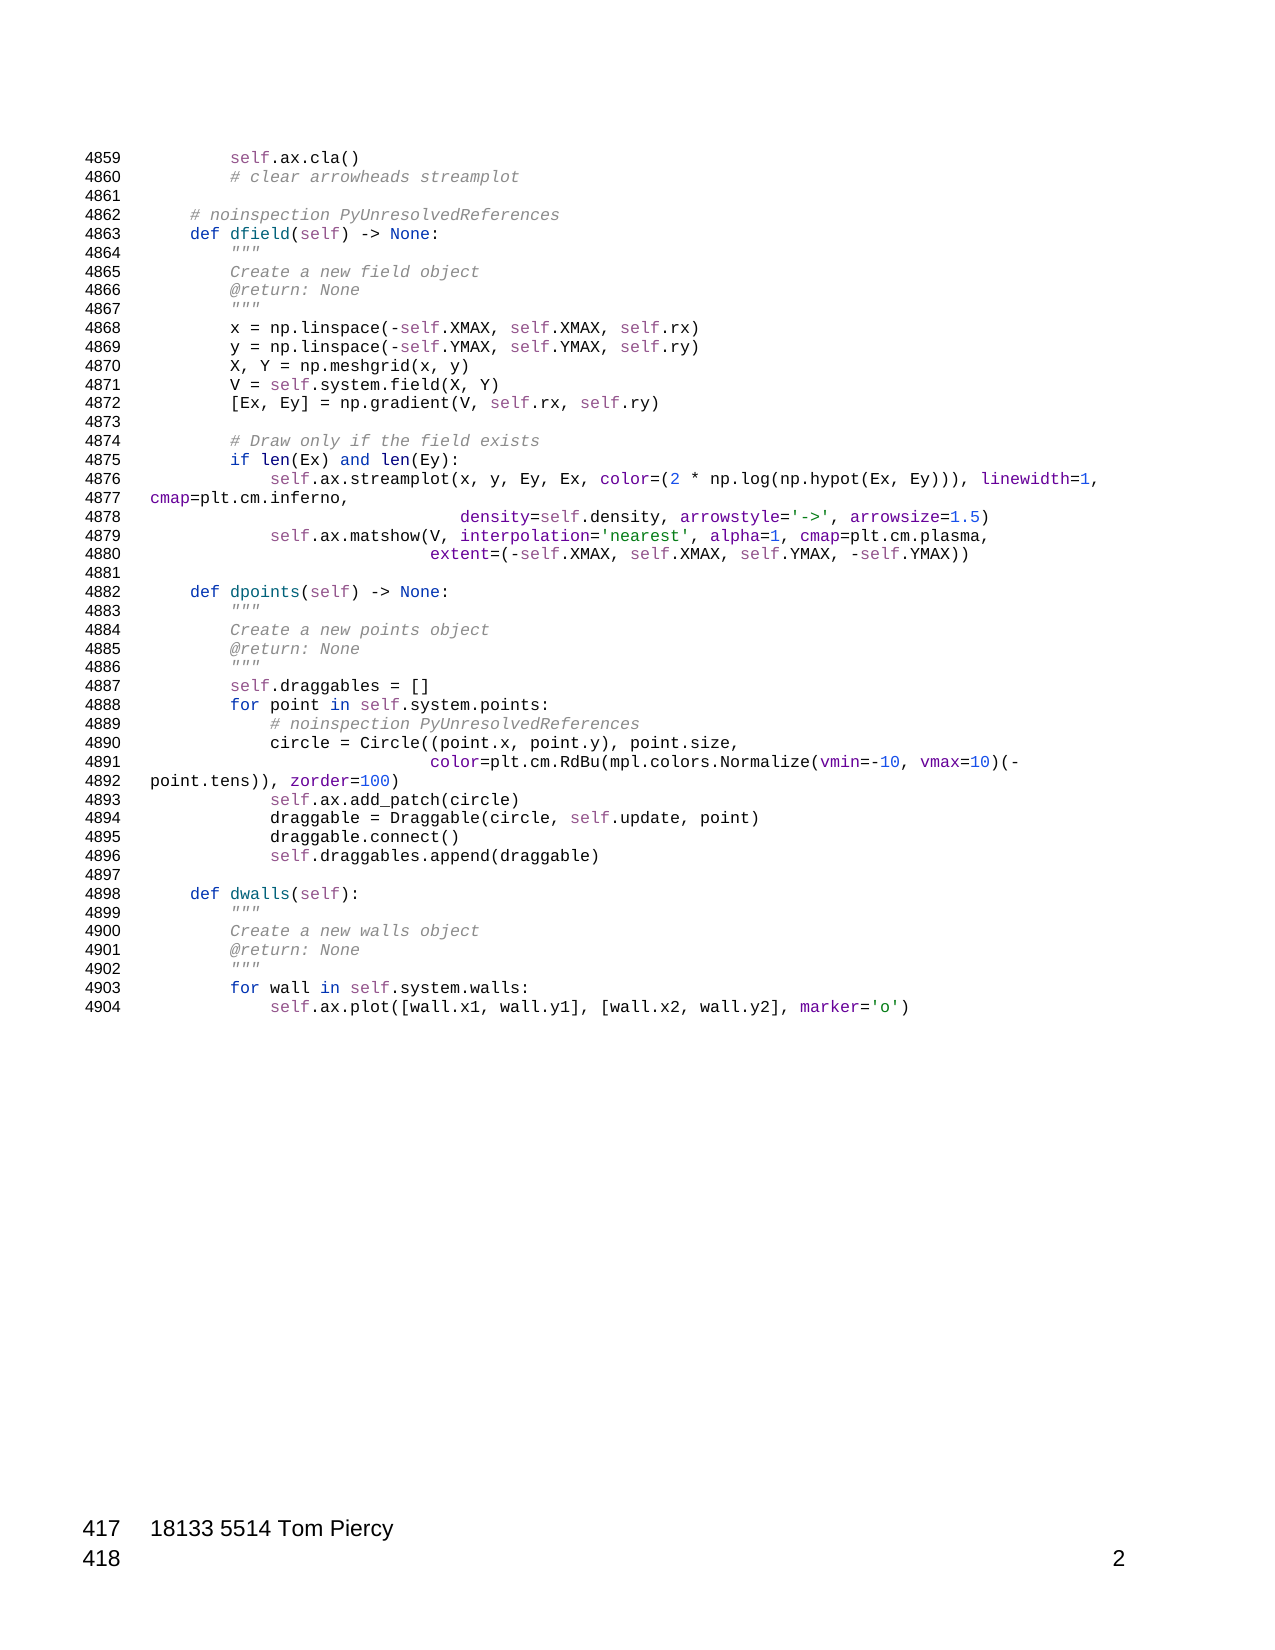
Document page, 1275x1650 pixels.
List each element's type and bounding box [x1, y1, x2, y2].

picture [241, 230, 249, 239]
text [150, 150, 1125, 1017]
